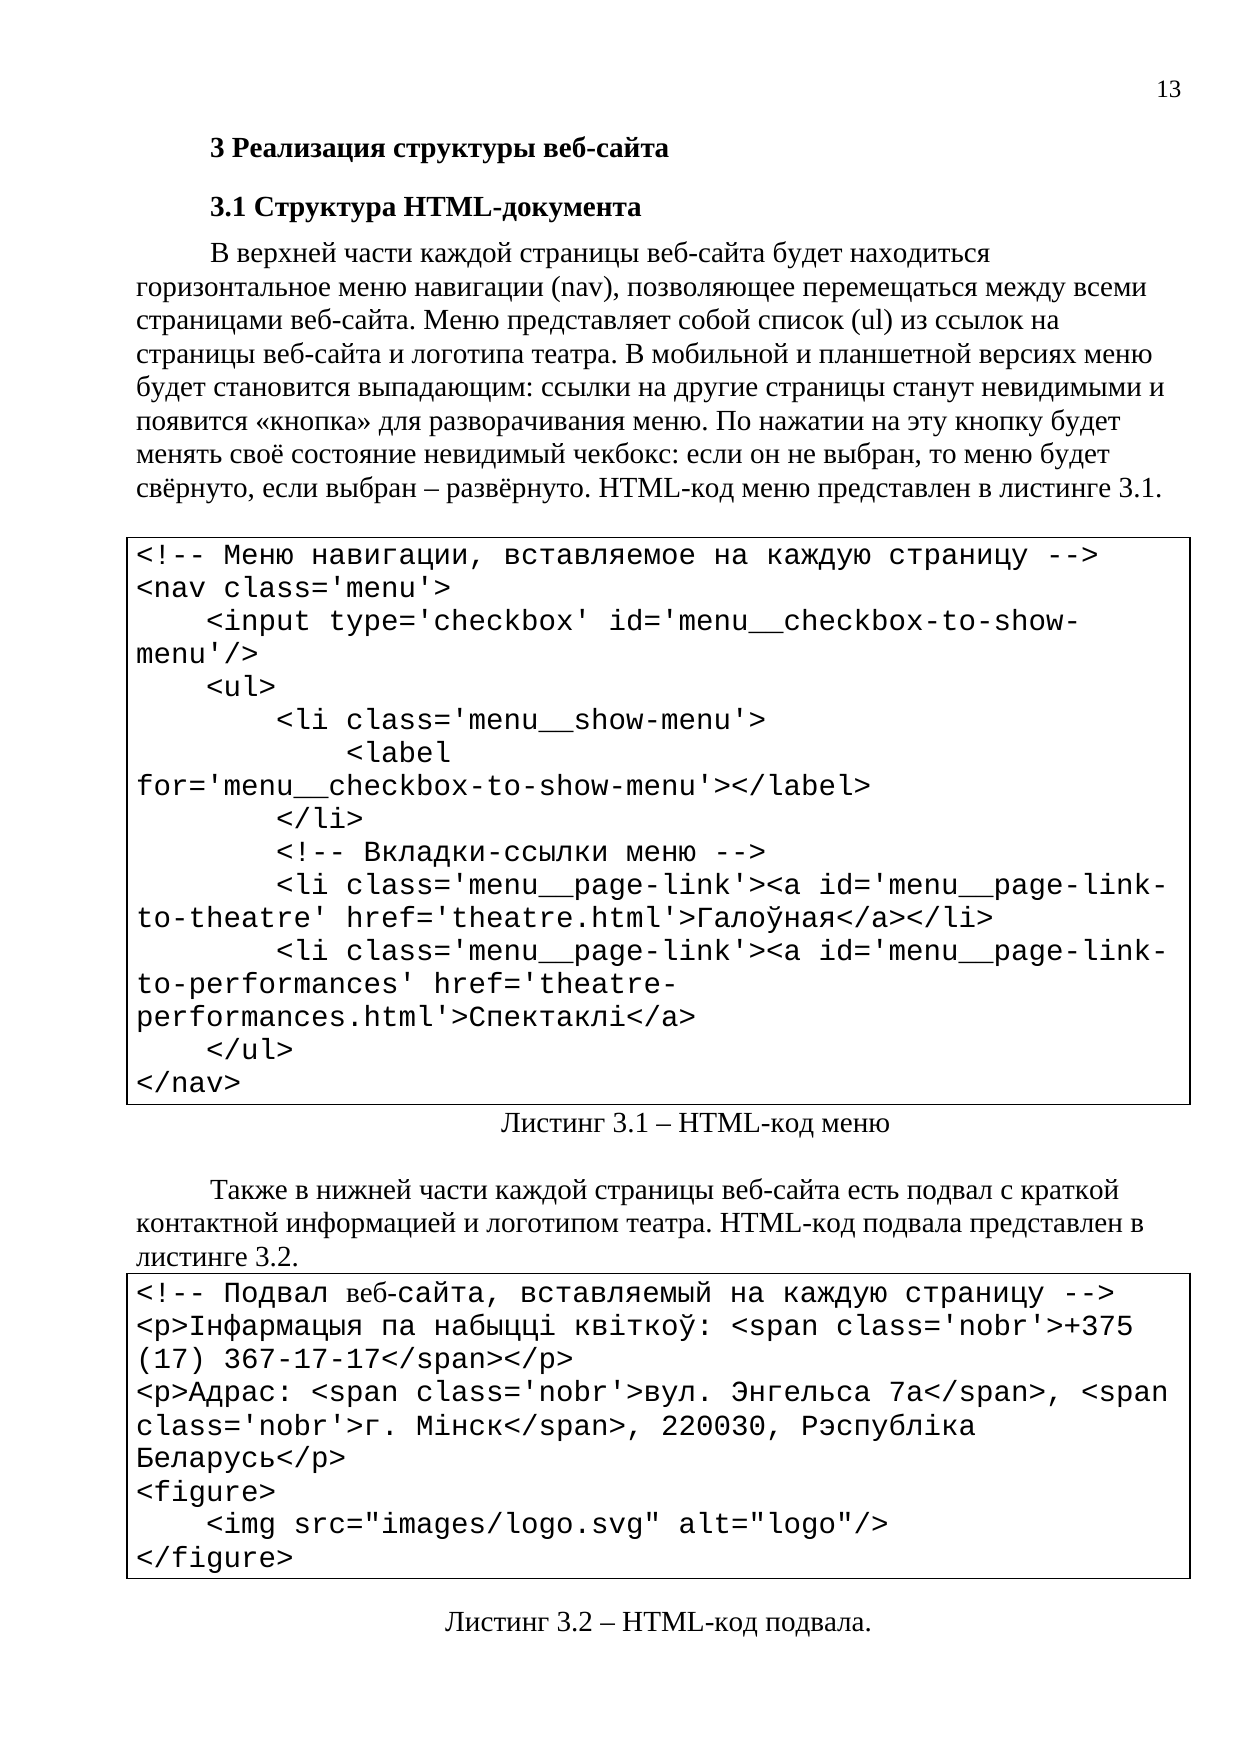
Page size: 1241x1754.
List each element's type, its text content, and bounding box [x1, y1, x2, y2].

text 3 Реализация структуры веб-сайта [210, 131, 1181, 164]
text </ul> [136, 1036, 1181, 1065]
text Листинг 3.1 – HTML-код меню [136, 1105, 1181, 1138]
text <label for='menu__checkbox-to-show-menu'></label> [136, 738, 1181, 804]
text </figure> [128, 1539, 1189, 1578]
text </li> [136, 804, 1181, 837]
text <!-- Меню навигации, вставляемое на каждую страницу --> [128, 538, 1189, 573]
text 3.1 Структура HTML-документа [210, 189, 1181, 223]
text <!-- Подвал веб-сайта, вставляемый на каждую страницу --> [128, 1274, 1189, 1312]
text <li class='menu__page-link'><a id='menu__page-link-to-performances' href='theatre-performances.html'>Спектаклі</a> [136, 936, 1181, 1036]
text <!-- Вкладки-ссылки меню --> [136, 837, 1181, 870]
text </nav> [128, 1065, 1189, 1104]
text <li class='menu__page-link'><a id='menu__page-link-to-theatre' href='theatre.html'>Галоўная</a></li> [136, 870, 1181, 936]
text <nav class='menu'> [136, 573, 1181, 606]
text Листинг 3.2 – HTML-код подвала. [136, 1604, 1181, 1637]
text <li class='menu__show-menu'> [136, 705, 1181, 738]
text <img src="images/logo.svg" alt="logo"/> [136, 1510, 1181, 1539]
text В верхней части каждой страницы веб-сайта будет находиться горизонтальное меню навигации (nav), позволяющее перемещаться между всеми страницами веб-сайта. Меню представляет собой список (ul) из ссылок на страницы веб-сайта и логотипа театра. В мобильной и планшетной версиях меню будет становится выпадающим: ссылки на другие страницы станут невидимыми и появится «кнопка» для разворачивания меню. По нажатии на эту кнопку будет менять своё состояние невидимый чекбокс: если он не выбран, то меню будет свёрнуто, если выбран – развёрнуто. HTML-код меню представлен в листинге 3.1. [136, 235, 1181, 503]
text <p>Адрас: <span class='nobr'>вул. Энгельса 7а</span>, <span class='nobr'>г. Мінск</span>, 220030, Рэспубліка Беларусь</p> [136, 1378, 1181, 1477]
text <p>Інфармацыя па набыцці квіткоў: <span class='nobr'>+375 (17) 367-17-17</span></p> [136, 1312, 1181, 1378]
text <input type='checkbox' id='menu__checkbox-to-show-menu'/> [136, 606, 1181, 672]
text <ul> [136, 672, 1181, 705]
text Также в нижней части каждой страницы веб-сайта есть подвал с краткой контактной информацией и логотипом театра. HTML-код подвала представлен в листинге 3.2. [136, 1172, 1181, 1272]
text <figure> [136, 1477, 1181, 1510]
